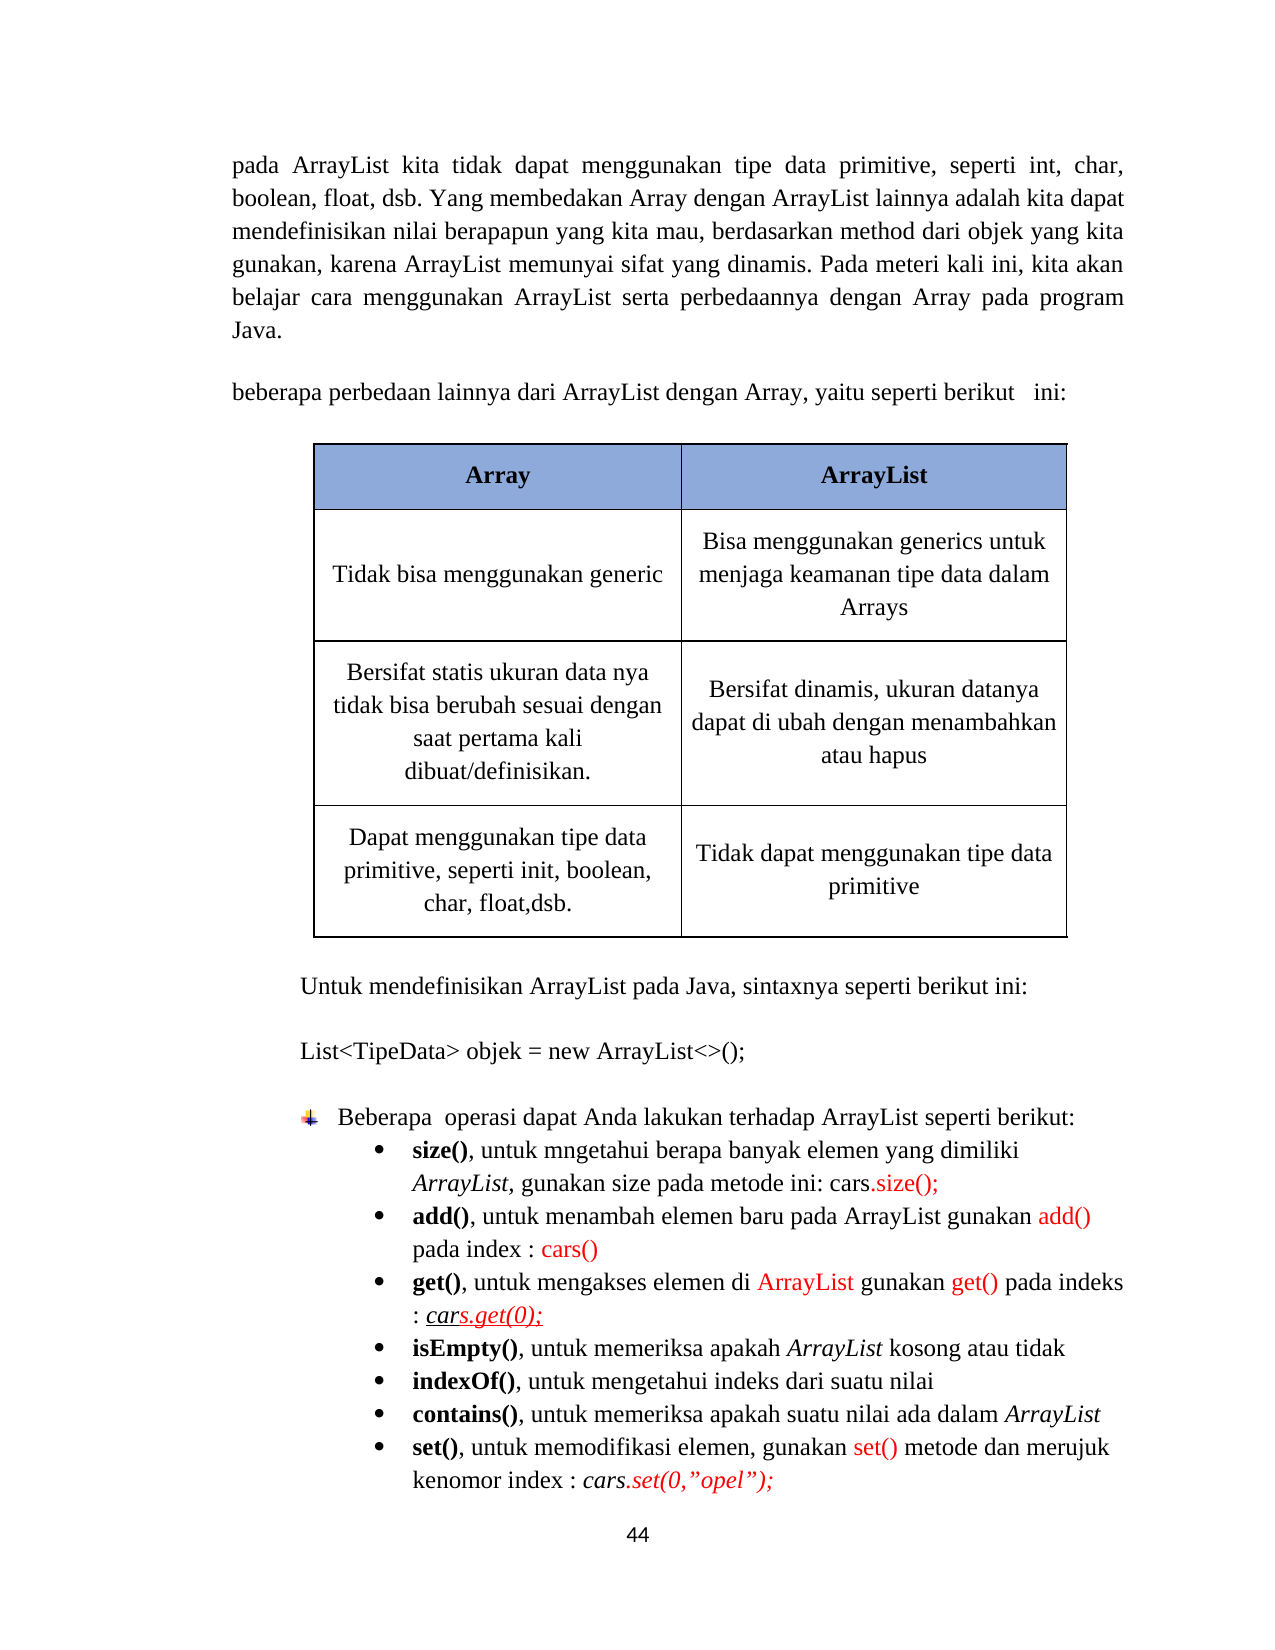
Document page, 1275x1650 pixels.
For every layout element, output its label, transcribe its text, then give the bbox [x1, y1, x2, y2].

table_cell Bersifat dinamis, ukuran datanya dapat di ubah dengan menambahkan atau hapus [682, 642, 1066, 805]
text Untuk mendefinisikan ArrayList pada Java, sintaxnya seperti berikut ini: [225, 971, 1125, 1032]
text beberapa perbedaan lainnya dari ArrayList dengan Array, yaitu seperti berikut ini: [232, 377, 1125, 406]
picture [301, 1108, 318, 1126]
table_header ArrayList [682, 445, 1066, 509]
list set(), untuk memodifikasi elemen, gunakan set() metode dan merujuk kenomor index : cars.set(0,”opel”); [375, 1432, 1125, 1494]
list add(), untuk menambah elemen baru pada ArrayList gunakan add() pada index : cars() [375, 1201, 1125, 1263]
list size(), untuk mngetahui berapa banyak elemen yang dimiliki ArrayList, gunakan size pada metode ini: cars.size(); [375, 1135, 1125, 1197]
list isEmpty(), untuk memeriksa apakah ArrayList kosong atau tidak [375, 1333, 1125, 1362]
list get(), untuk mengakses elemen di ArrayList gunakan get() pada indeks : cars.get(0); [375, 1267, 1125, 1329]
table_cell Tidak dapat menggunakan tipe data primitive [682, 806, 1066, 936]
list Beberapa operasi dapat Anda lakukan terhadap ArrayList seperti berikut: [300, 1102, 1125, 1131]
table_header Array [315, 445, 681, 509]
text List<TipeData> objek = new ArrayList<>(); [225, 1036, 1125, 1064]
table_cell Dapat menggunakan tipe data primitive, seperti init, boolean, char, float,dsb. [315, 806, 681, 936]
list contains(), untuk memeriksa apakah suatu nilai ada dalam ArrayList [375, 1399, 1125, 1428]
list indexOf(), untuk mengetahui indeks dari suatu nilai [375, 1366, 1125, 1395]
table_cell Bisa menggunakan generics untuk menjaga keamanan tipe data dalam Arrays [682, 510, 1066, 640]
table_cell Bersifat statis ukuran data nya tidak bisa berubah sesuai dengan saat pertama kali dibuat/definisikan. [315, 642, 681, 805]
table_cell Tidak bisa menggunakan generic [315, 510, 681, 640]
